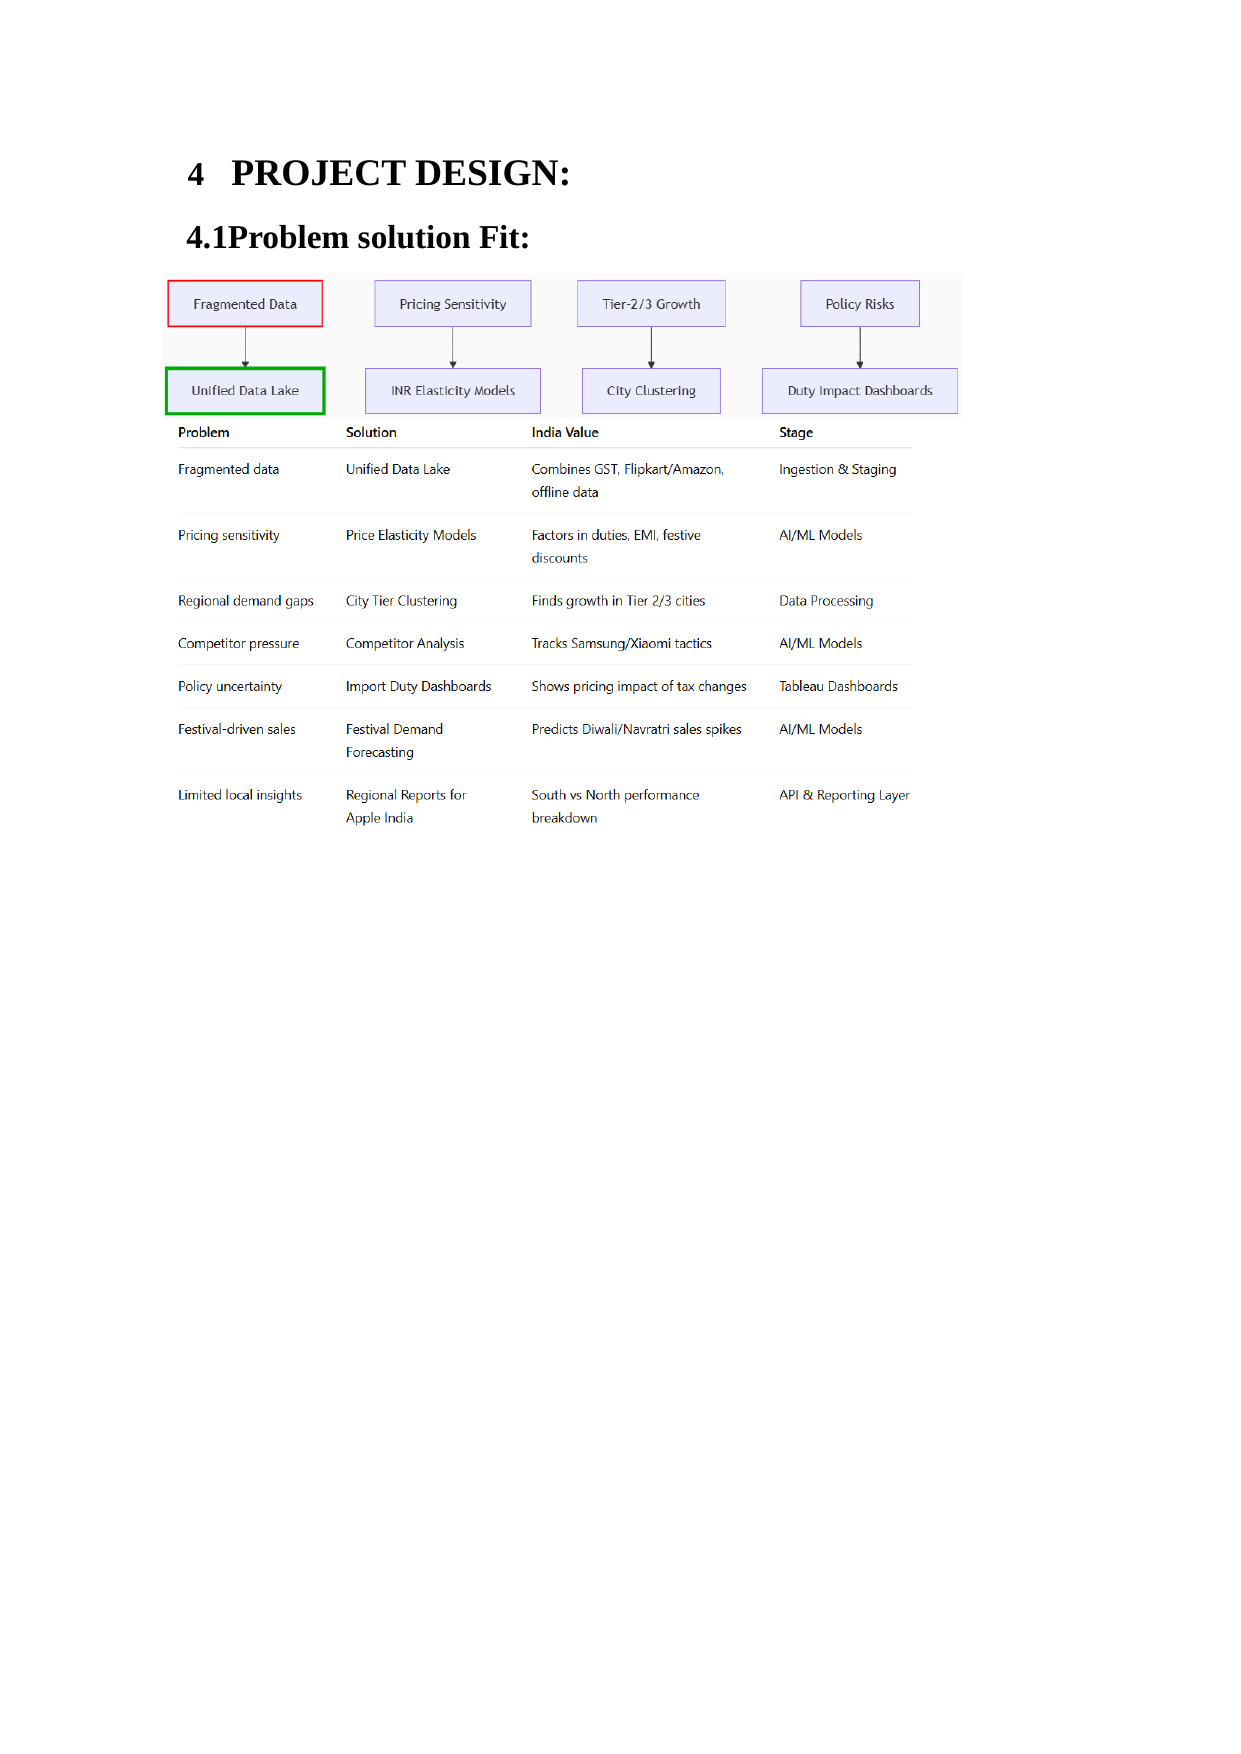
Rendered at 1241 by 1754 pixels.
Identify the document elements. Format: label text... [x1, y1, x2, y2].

text 4.1Problem solution Fit: [186, 217, 1081, 256]
picture [162, 273, 963, 419]
list PROJECT DESIGN: [187, 150, 1081, 193]
picture [162, 420, 936, 829]
